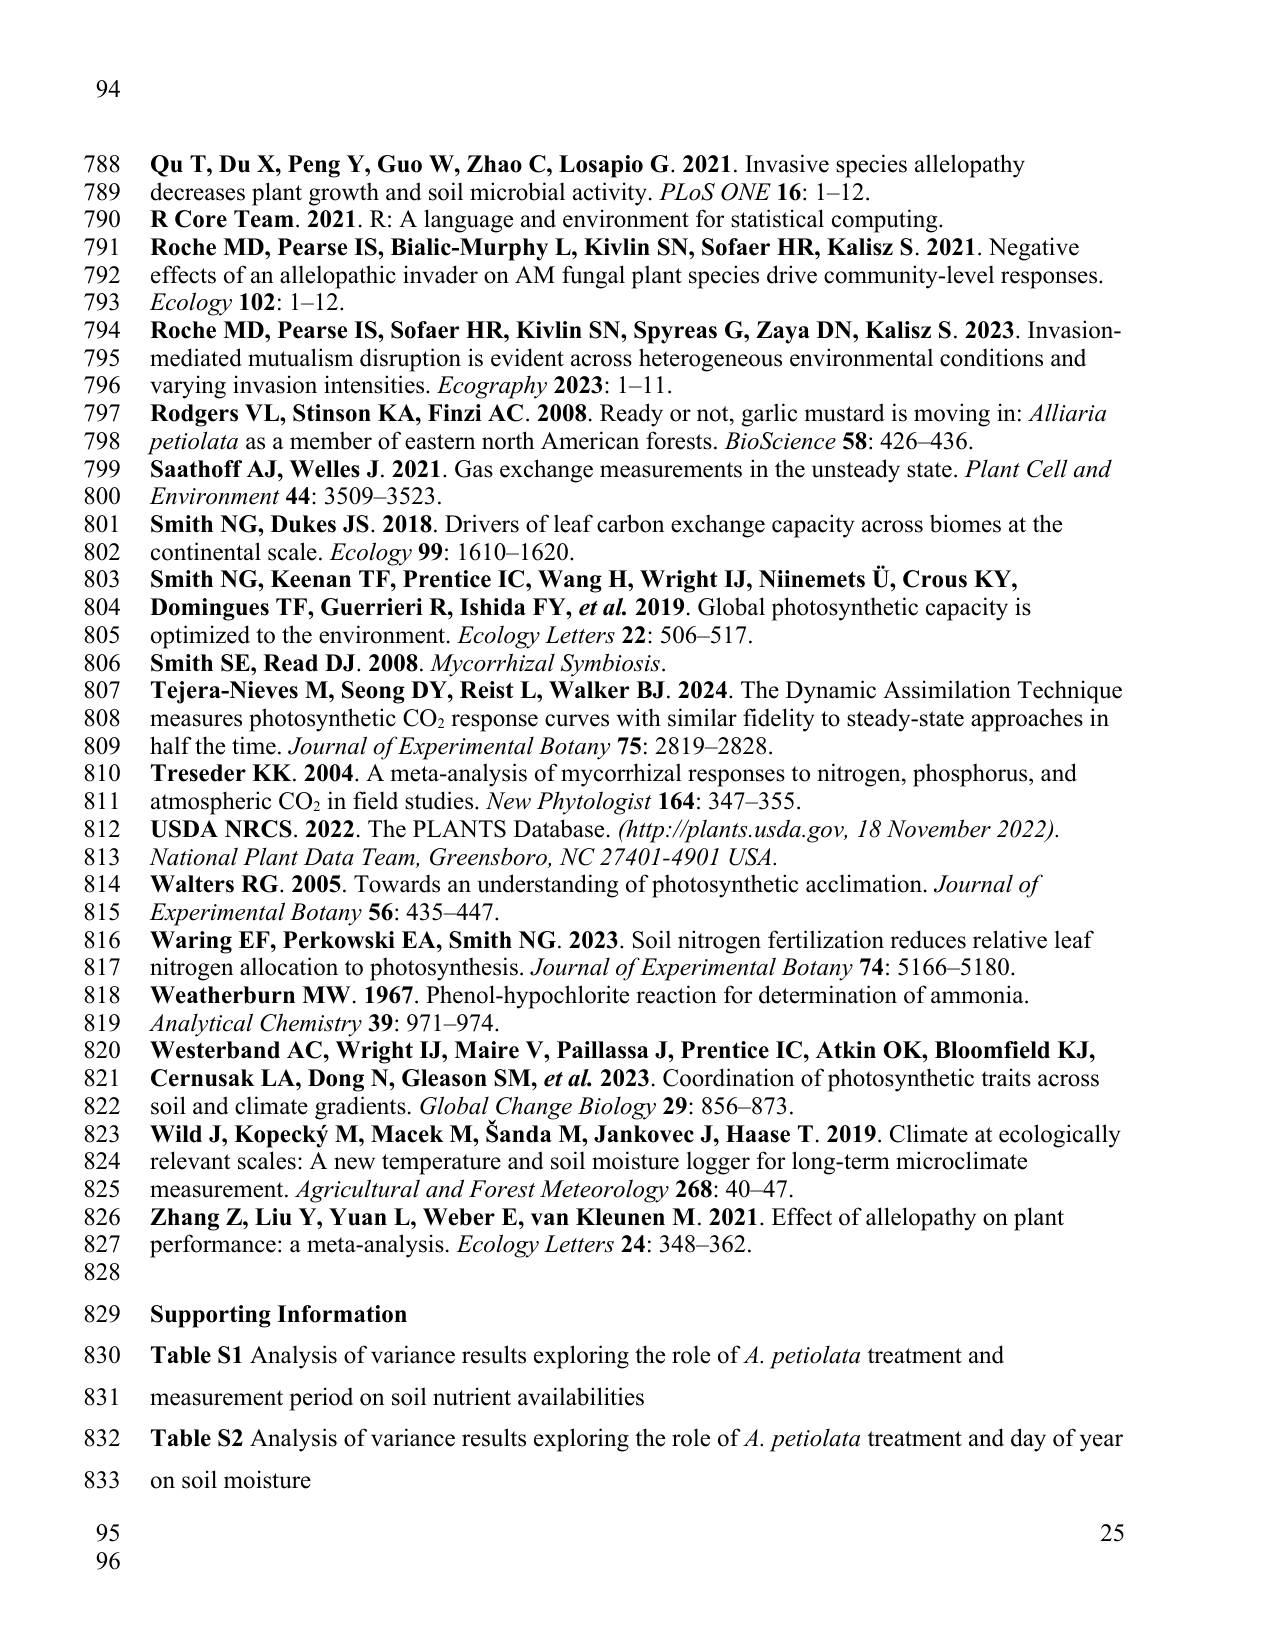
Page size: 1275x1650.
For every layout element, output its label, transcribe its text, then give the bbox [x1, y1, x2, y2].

text Supporting Information [150, 1300, 1125, 1328]
text Table S1 Analysis of variance results exploring the role of A. petiolata treatment and measurement period on soil nutrient availabilities [150, 1341, 1125, 1411]
text Table S2 Analysis of variance results exploring the role of A. petiolata treatment and day of year on soil moisture [150, 1424, 1125, 1494]
